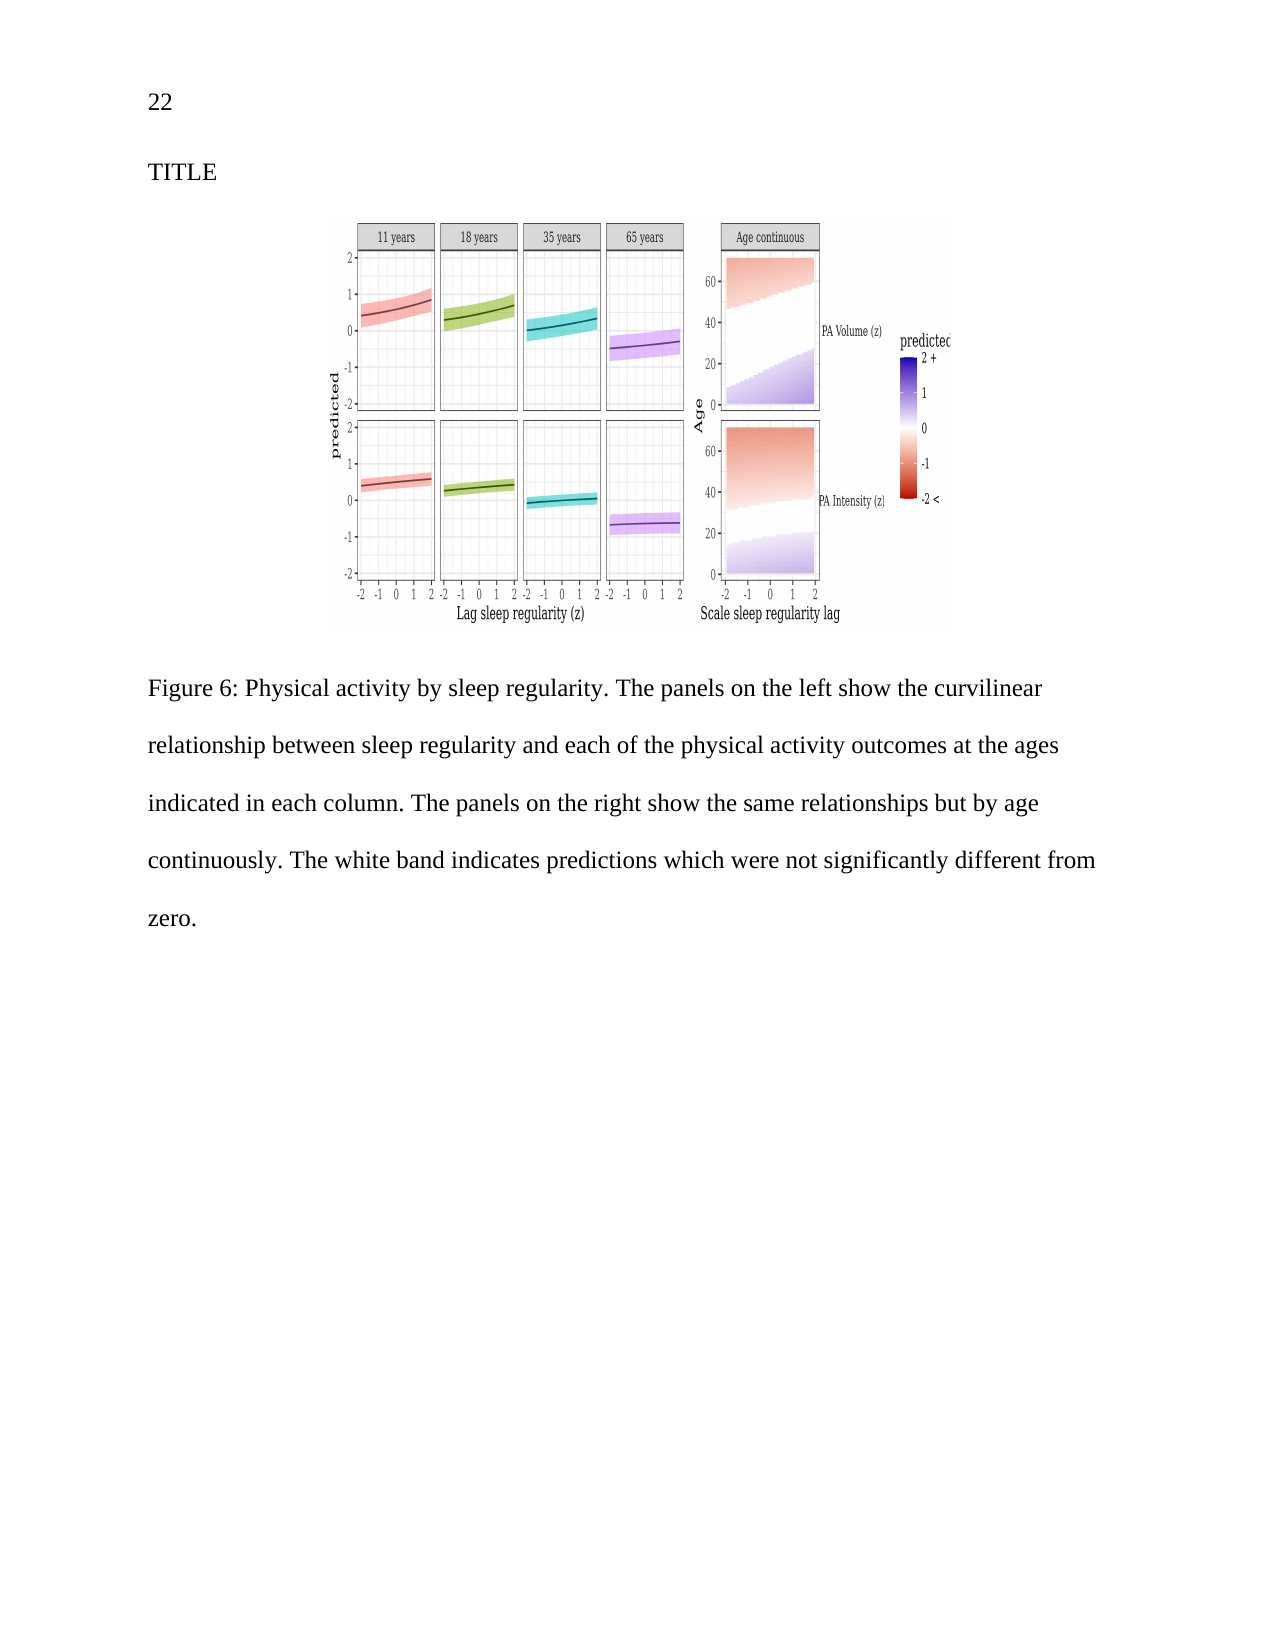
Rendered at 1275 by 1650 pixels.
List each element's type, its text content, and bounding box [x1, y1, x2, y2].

picture [325, 215, 951, 632]
text Figure 6: Physical activity by sleep regularity. The panels on the left show the curvilinear relationship between sleep regularity and each of the physical activity outcomes at the ages indicated in each column. The panels on the right show the same relationships but by age continuously. The white band indicates predictions which were not significantly different from zero. [148, 673, 1127, 932]
